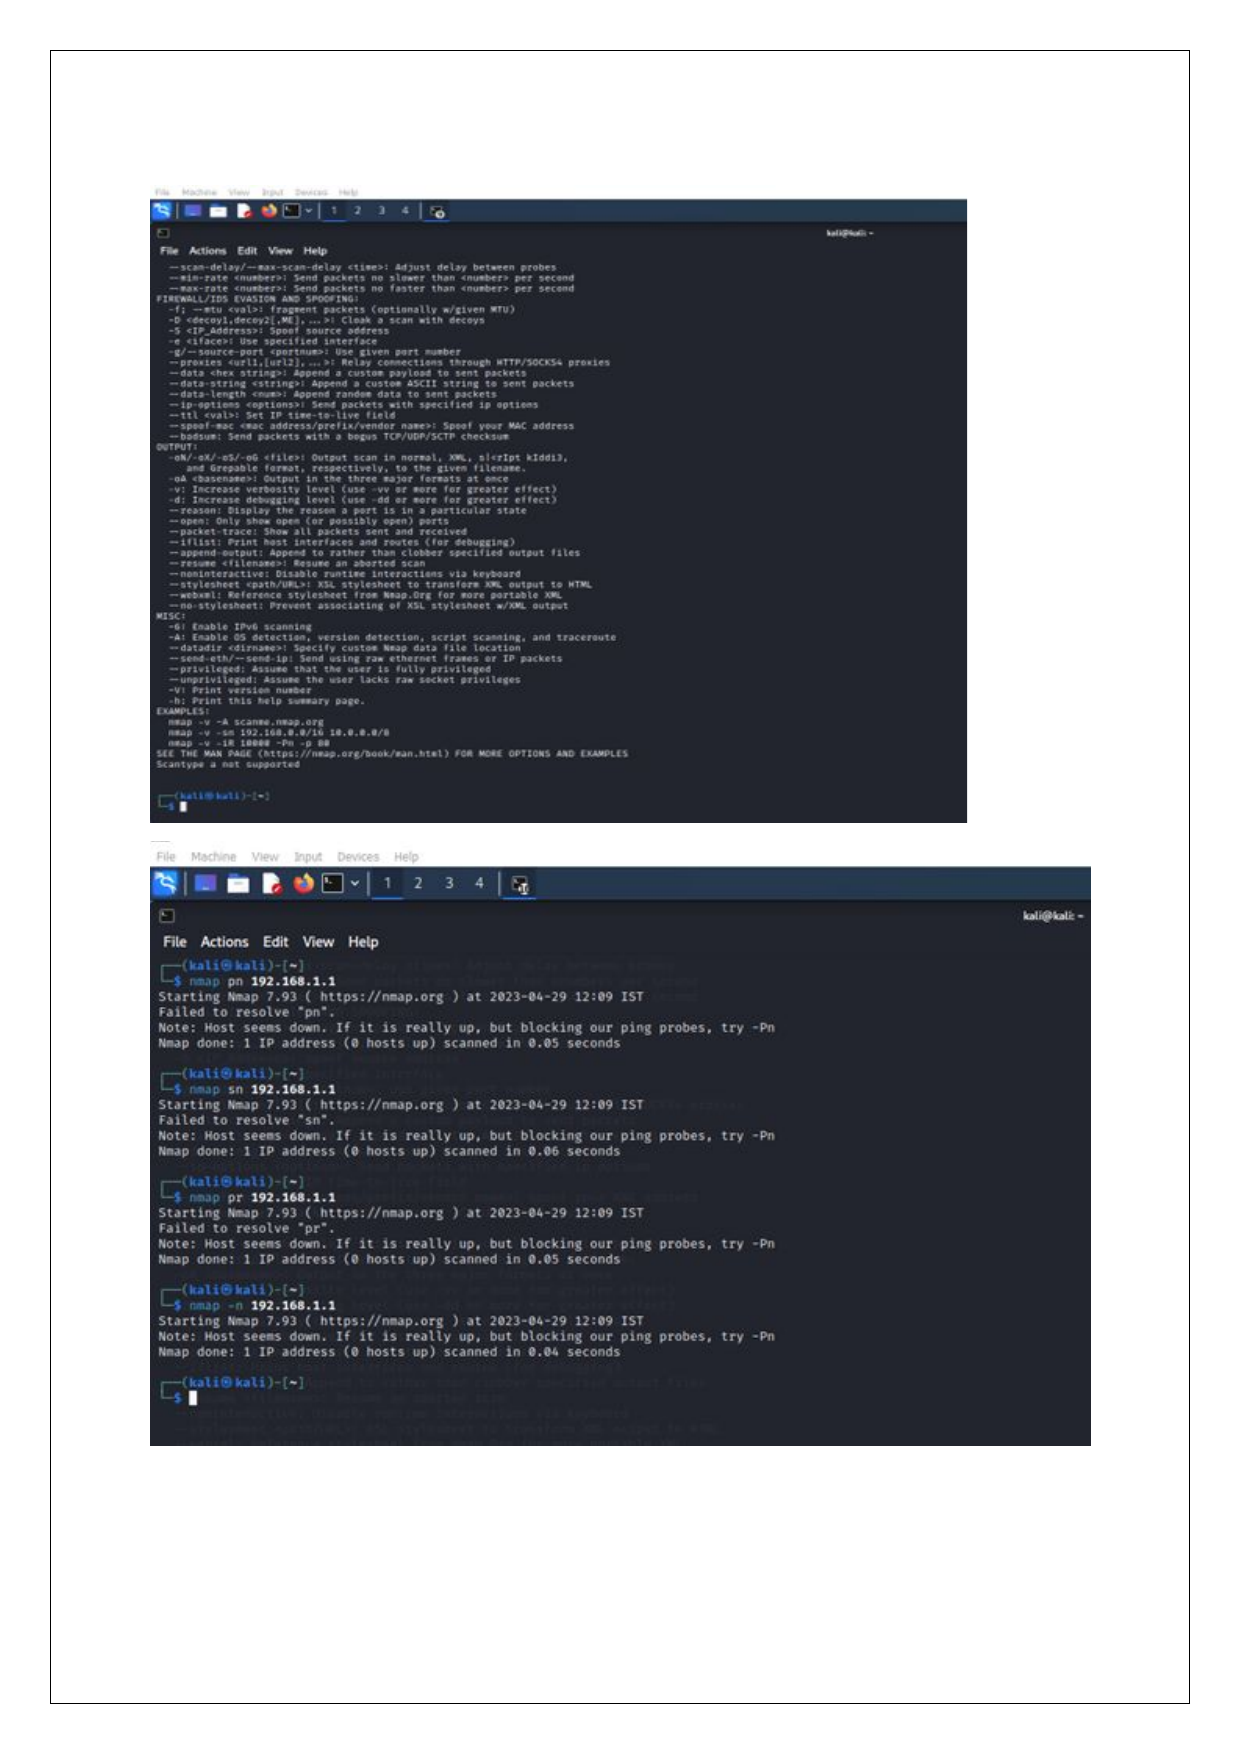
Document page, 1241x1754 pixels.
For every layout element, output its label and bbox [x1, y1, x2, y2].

picture [150, 185, 968, 823]
picture [150, 841, 1091, 1446]
